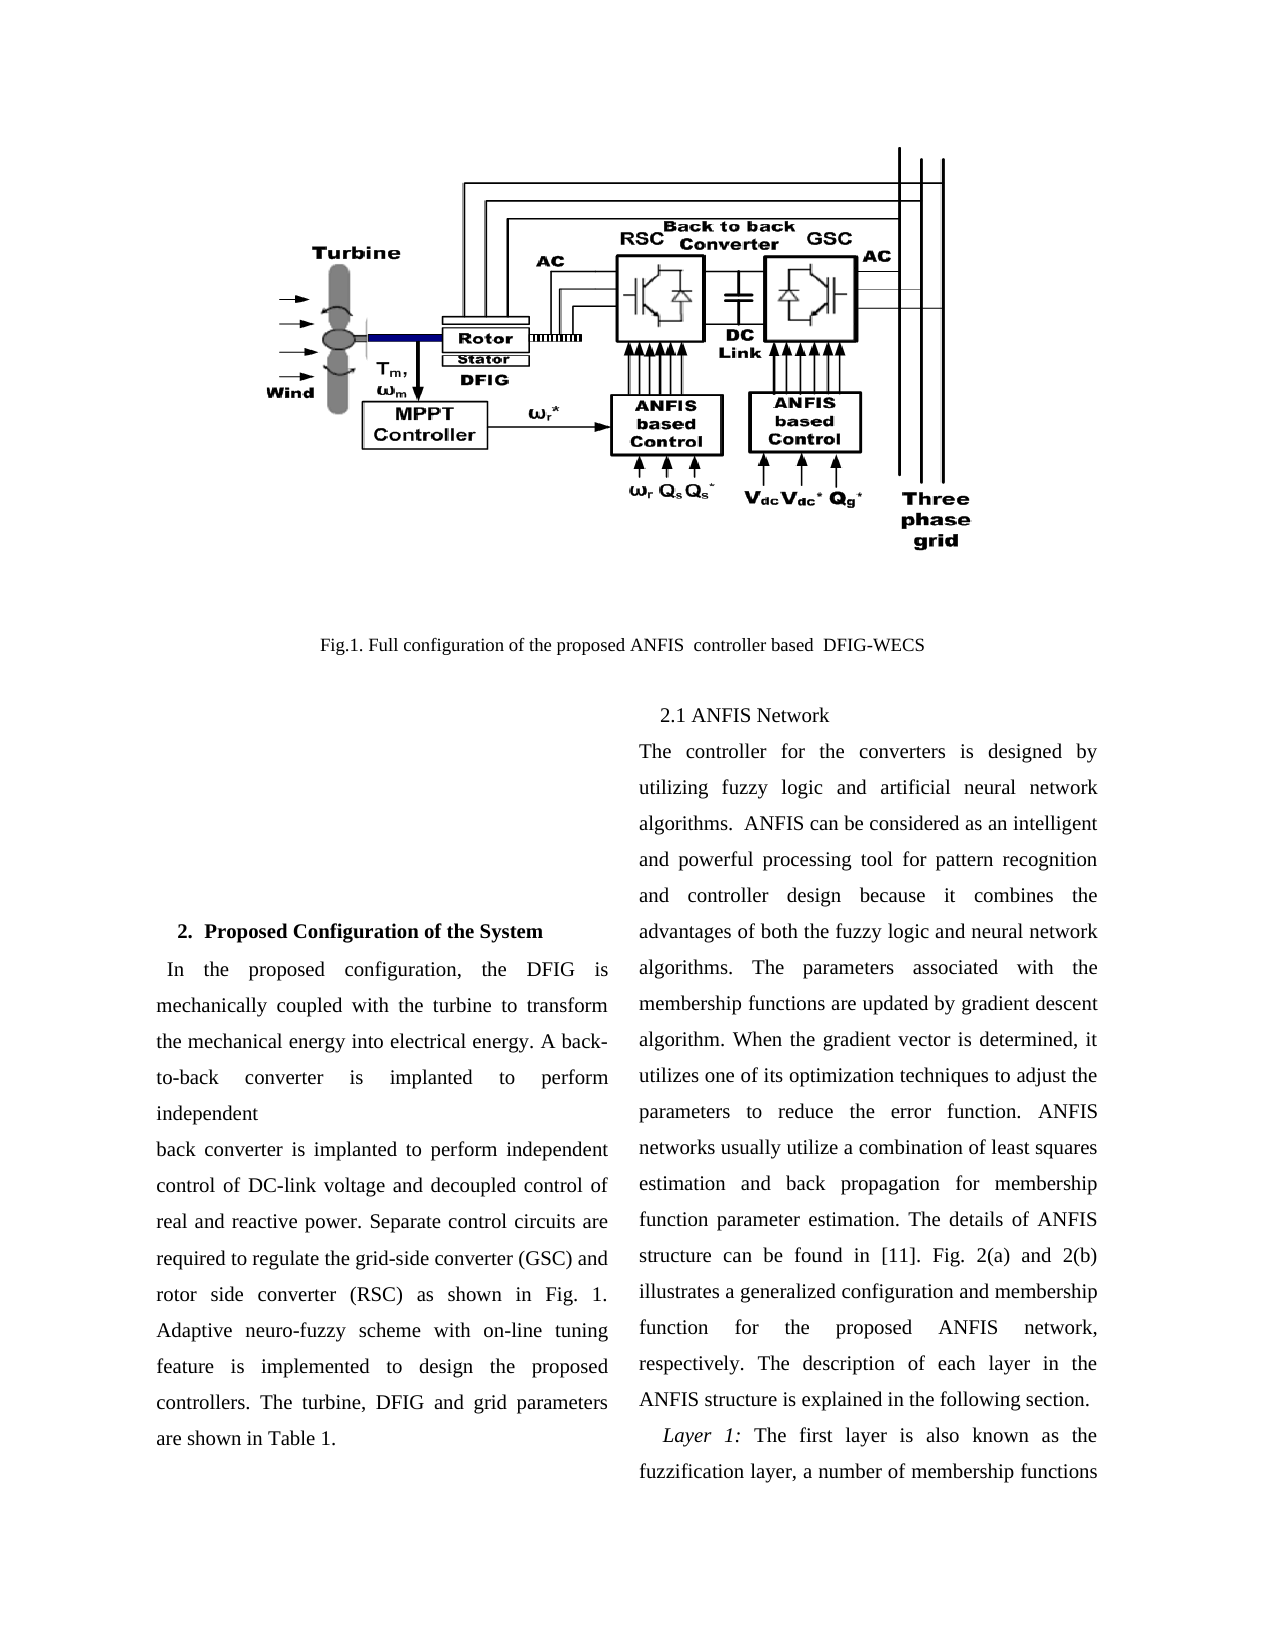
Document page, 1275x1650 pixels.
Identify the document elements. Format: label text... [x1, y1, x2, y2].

picture [266, 147, 979, 551]
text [639, 1423, 1098, 1483]
subtitle Proposed Configuration of the System [177, 919, 608, 943]
subtitle ANFIS Network [660, 702, 1098, 727]
subtitle The controller for the converters is designed by utilizing fuzzy logic and artificial neural network algorithms. ANFIS can be considered as an intelligent and powerful processing tool for pattern recognition and controller design because it combines the advantages of both the fuzzy logic and neural network algorithms. The parameters associated with the membership functions are updated by gradient descent algorithm. When the gradient vector is determined, it utilizes one of its optimization techniques to adjust the parameters to reduce the error function. ANFIS networks usually utilize a combination of least squares estimation and back propagation for membership function parameter estimation. The details of ANFIS structure can be found in [11]. Fig. 2(a) and 2(b) illustrates a generalized configuration and membership function for the proposed ANFIS network, respectively. The description of each layer in the ANFIS structure is explained in the following section. [639, 738, 1098, 1411]
text Fig.1. Full configuration of the proposed ANFIS controller based DFIG-WECS [177, 634, 1068, 656]
list In the proposed configuration, the DFIG is mechanically coupled with the turbine to transform the mechanical energy into electrical energy. A back-to-back converter is implanted to perform independent [156, 957, 608, 1125]
list back converter is implanted to perform independent control of DC-link voltage and decoupled control of real and reactive power. Separate control circuits are required to regulate the grid-side converter (GSC) and rotor side converter (RSC) as shown in Fig. 1. Adaptive neuro-fuzzy scheme with on-line tuning feature is implemented to design the proposed controllers. The turbine, DFIG and grid parameters are shown in Table 1. [156, 1137, 608, 1450]
